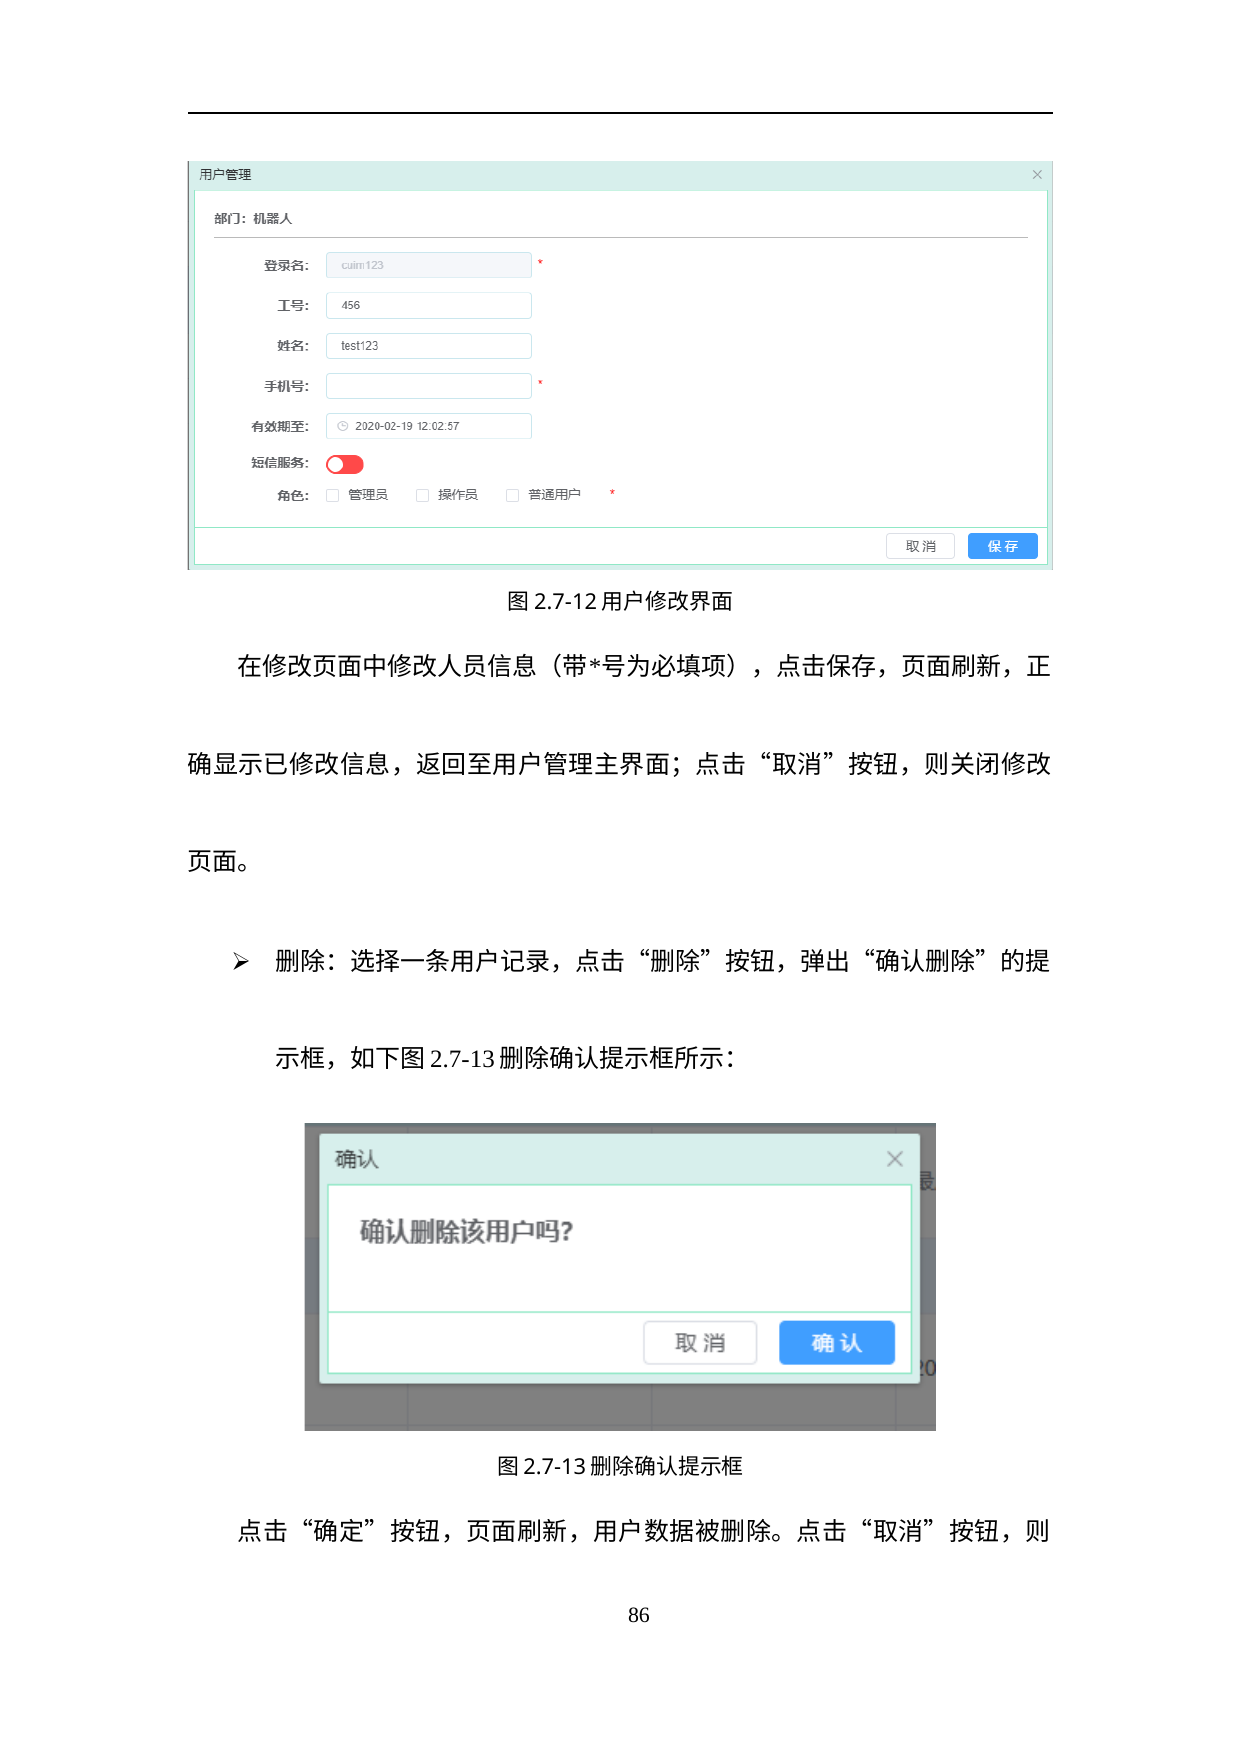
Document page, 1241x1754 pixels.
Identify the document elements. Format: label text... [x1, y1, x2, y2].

picture [187, 161, 1053, 570]
list 删除：选择一条用户记录，点击“删除”按钮，弹出“确认删除”的提示框，如下图2.7-13删除确认提示框所示： [231, 927, 1053, 1089]
text 图2.7-12用户修改界面 [187, 584, 1053, 616]
text 图2.7-13删除确认提示框 [187, 1449, 1053, 1481]
text 在修改页面中修改人员信息（带*号为必填项），点击保存，页面刷新，正确显示已修改信息，返回至用户管理主界面；点击“取消”按钮，则关闭修改页面。 [187, 632, 1053, 892]
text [187, 1497, 1053, 1562]
picture [304, 1123, 936, 1431]
